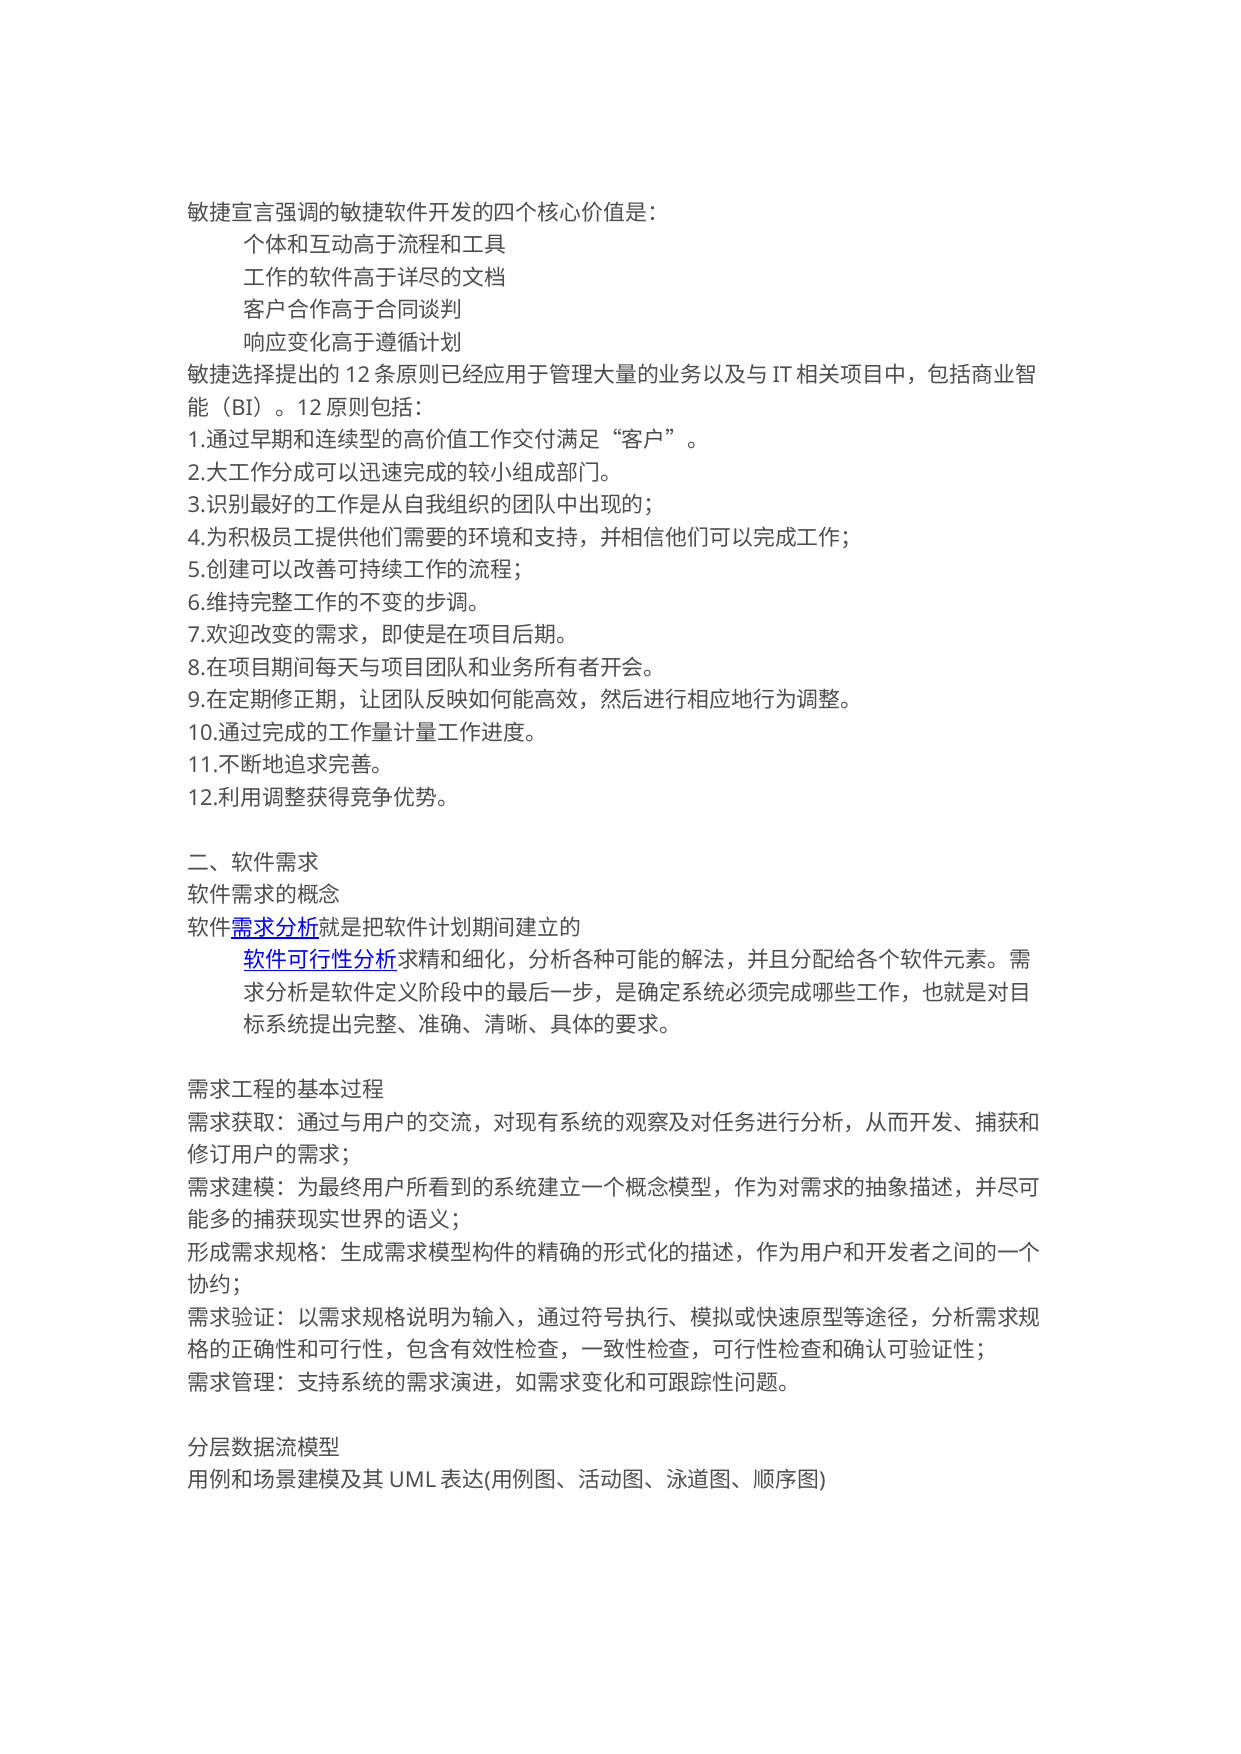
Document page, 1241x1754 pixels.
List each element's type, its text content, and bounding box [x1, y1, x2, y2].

text 10.通过完成的工作量计量工作进度。 [187, 714, 1053, 747]
text 用例和场景建模及其UML表达(用例图、活动图、泳道图、顺序图) [187, 1462, 1053, 1494]
text 8.在项目期间每天与项目团队和业务所有者开会。 [187, 649, 1053, 682]
text 7.欢迎改变的需求，即使是在项目后期。 [187, 617, 1053, 649]
text 软件可行性分析求精和细化，分析各种可能的解法，并且分配给各个软件元素。需求分析是软件定义阶段中的最后一步，是确定系统必须完成哪些工作，也就是对目标系统提出完整、准确、清晰、具体的要求。 [244, 942, 1053, 1039]
text 客户合作高于合同谈判 [244, 292, 1053, 324]
text 敏捷选择提出的12条原则已经应用于管理大量的业务以及与IT相关项目中，包括商业智能（BI）。12原则包括： [187, 357, 1053, 422]
text 5.创建可以改善可持续工作的流程； [187, 552, 1053, 584]
text 软件需求分析就是把软件计划期间建立的 [187, 909, 1053, 942]
text 4.为积极员工提供他们需要的环境和支持，并相信他们可以完成工作； [187, 519, 1053, 552]
text 需求工程的基本过程 [187, 1072, 1053, 1104]
text 个体和互动高于流程和工具 [244, 227, 1053, 259]
text 6.维持完整工作的不变的步调。 [187, 584, 1053, 617]
text 需求管理：支持系统的需求演进，如需求变化和可跟踪性问题。 [187, 1364, 1053, 1397]
text 2.大工作分成可以迅速完成的较小组成部门。 [187, 454, 1053, 487]
text 需求验证：以需求规格说明为输入，通过符号执行、模拟或快速原型等途径，分析需求规格的正确性和可行性，包含有效性检查，一致性检查，可行性检查和确认可验证性； [187, 1299, 1053, 1364]
text 1.通过早期和连续型的高价值工作交付满足“客户”。 [187, 422, 1053, 454]
text 形成需求规格：生成需求模型构件的精确的形式化的描述，作为用户和开发者之间的一个协约； [187, 1234, 1053, 1299]
text 敏捷宣言强调的敏捷软件开发的四个核心价值是： [187, 194, 1053, 227]
text 11.不断地追求完善。 [187, 747, 1053, 779]
text 9.在定期修正期，让团队反映如何能高效，然后进行相应地行为调整。 [187, 682, 1053, 714]
text 12.利用调整获得竞争优势。 [187, 779, 1053, 812]
text 分层数据流模型 [187, 1429, 1053, 1462]
text 需求建模：为最终用户所看到的系统建立一个概念模型，作为对需求的抽象描述，并尽可能多的捕获现实世界的语义； [187, 1169, 1053, 1234]
text 二、软件需求 [187, 844, 1053, 877]
text 响应变化高于遵循计划 [244, 324, 1053, 357]
text 工作的软件高于详尽的文档 [244, 259, 1053, 292]
text 需求获取：通过与用户的交流，对现有系统的观察及对任务进行分析，从而开发、捕获和修订用户的需求； [187, 1104, 1053, 1169]
text 3.识别最好的工作是从自我组织的团队中出现的； [187, 487, 1053, 519]
text 软件需求的概念 [187, 877, 1053, 909]
